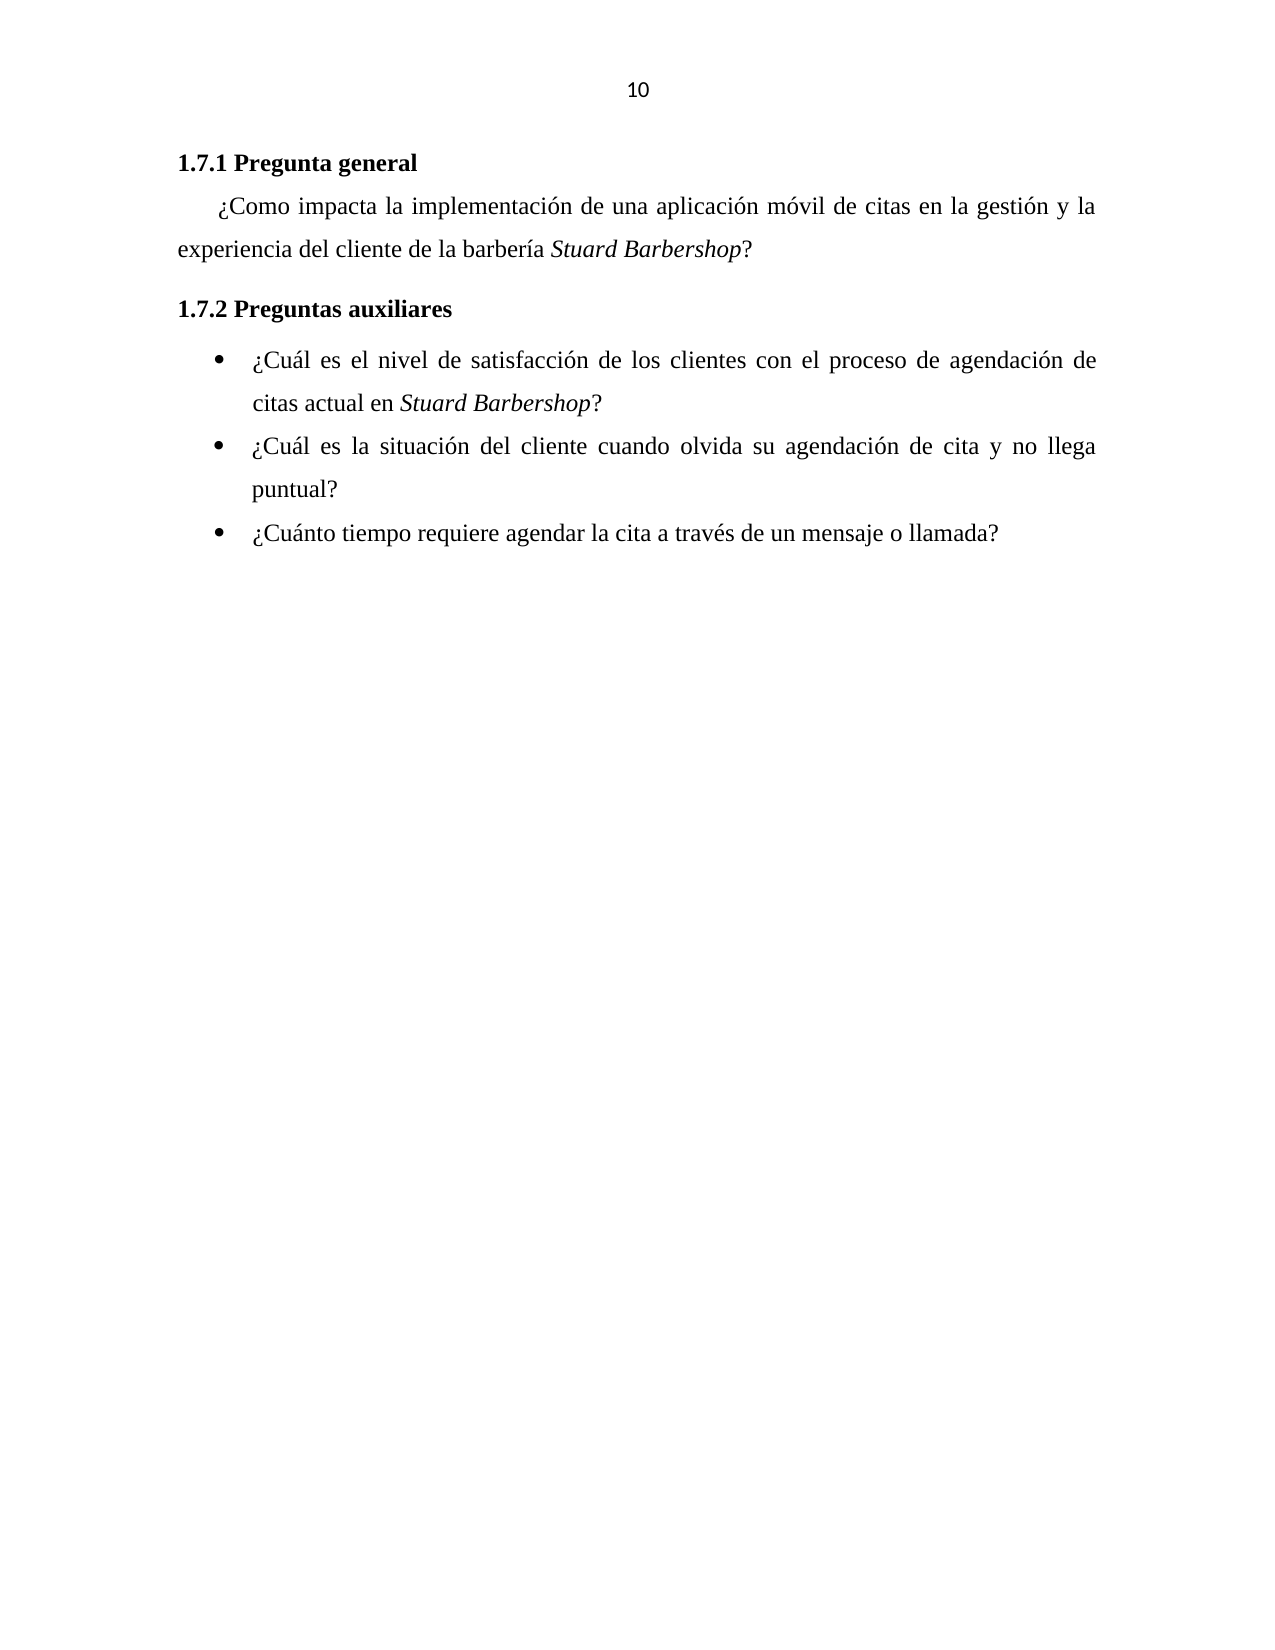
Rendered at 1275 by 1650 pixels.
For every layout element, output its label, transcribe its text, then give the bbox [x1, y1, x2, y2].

text 1.7.1 Pregunta general [177, 148, 1098, 176]
text ¿Como impacta la implementación de una aplicación móvil de citas en la gestión y la experiencia del cliente de la barbería Stuard Barbershop? [177, 191, 1098, 263]
list ¿Cuál es el nivel de satisfacción de los clientes con el proceso de agendación de citas actual en Stuard Barbershop? [215, 345, 1098, 417]
text 1.7.2 Preguntas auxiliares [177, 294, 1098, 322]
list ¿Cuánto tiempo requiere agendar la cita a través de un mensaje o llamada? [215, 518, 1098, 546]
list ¿Cuál es la situación del cliente cuando olvida su agendación de cita y no llega puntual? [214, 431, 1098, 503]
